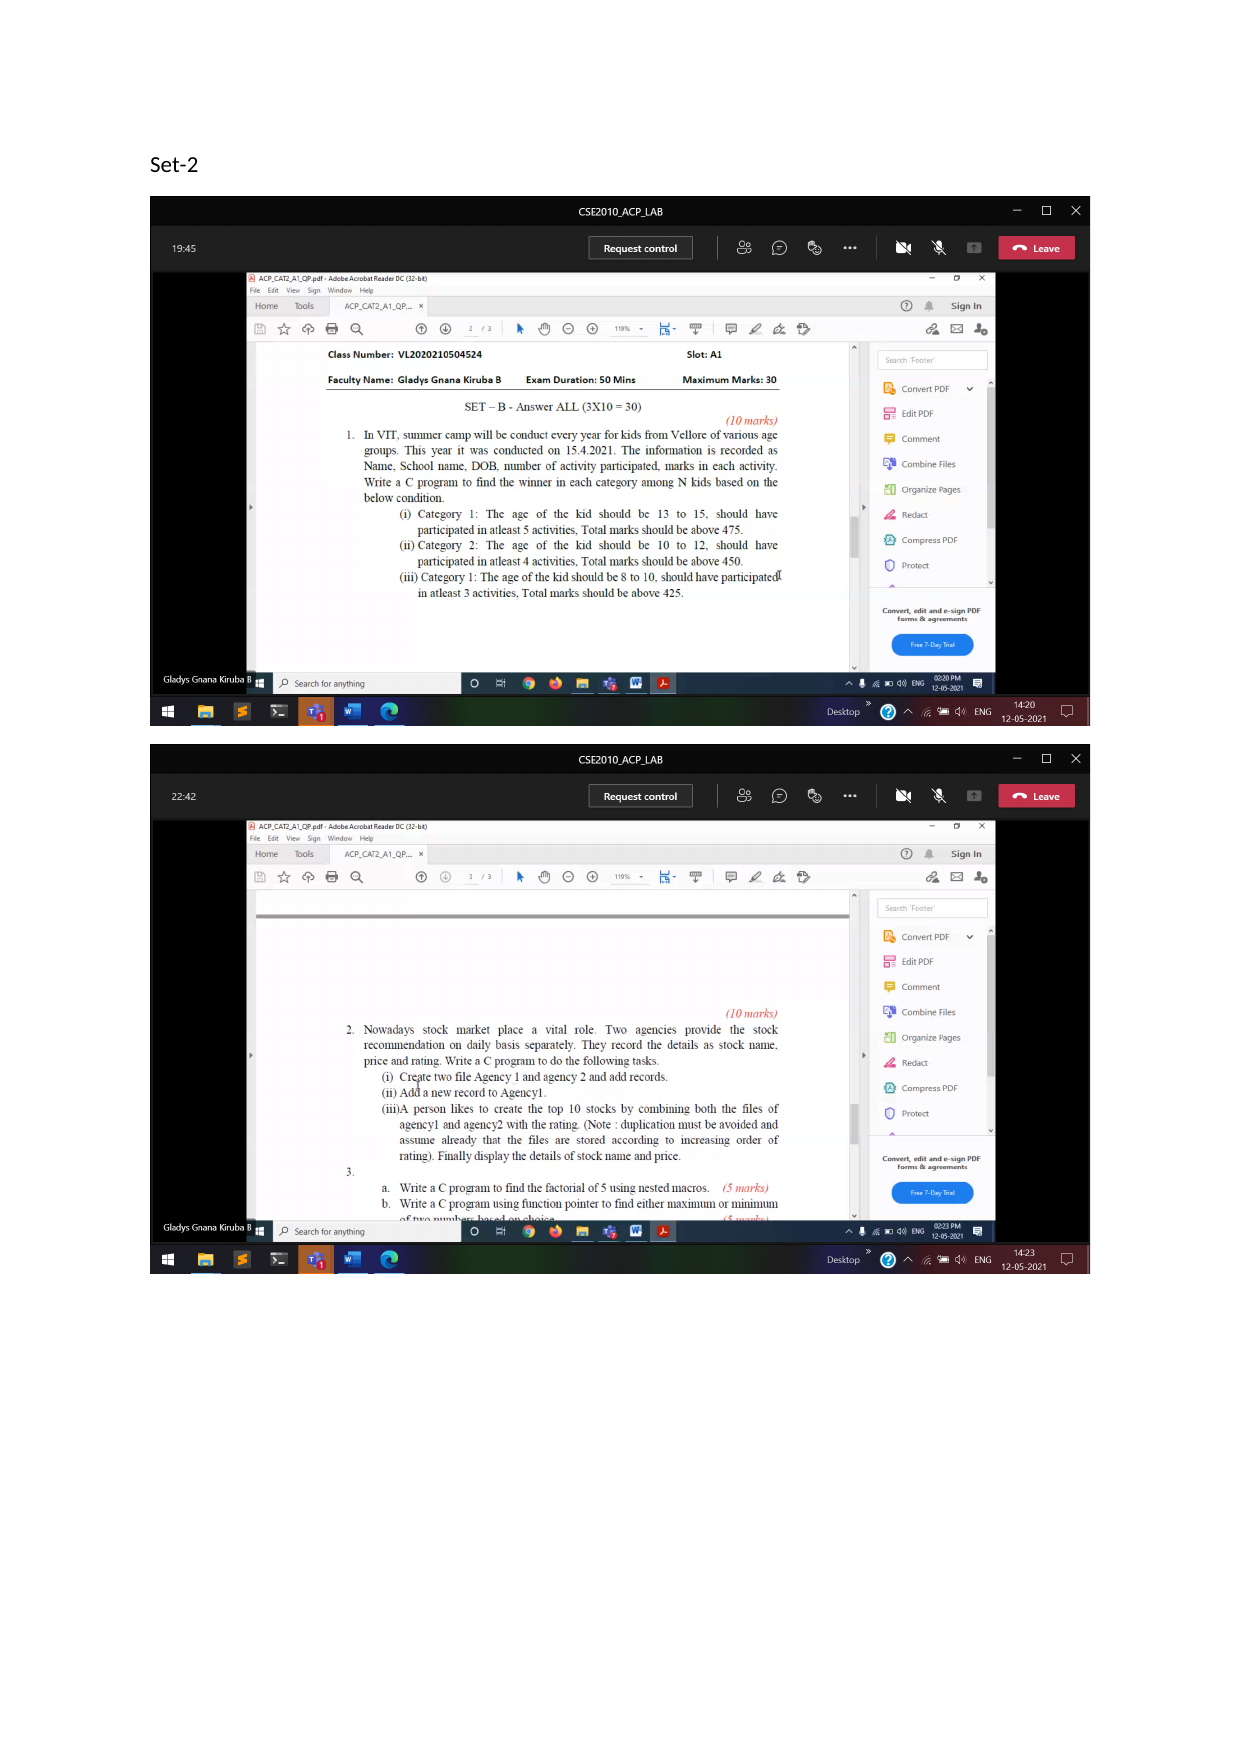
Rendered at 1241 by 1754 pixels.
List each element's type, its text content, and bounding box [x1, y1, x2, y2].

text Set-2 [150, 150, 1090, 178]
picture [150, 196, 1091, 726]
picture [150, 744, 1091, 1274]
